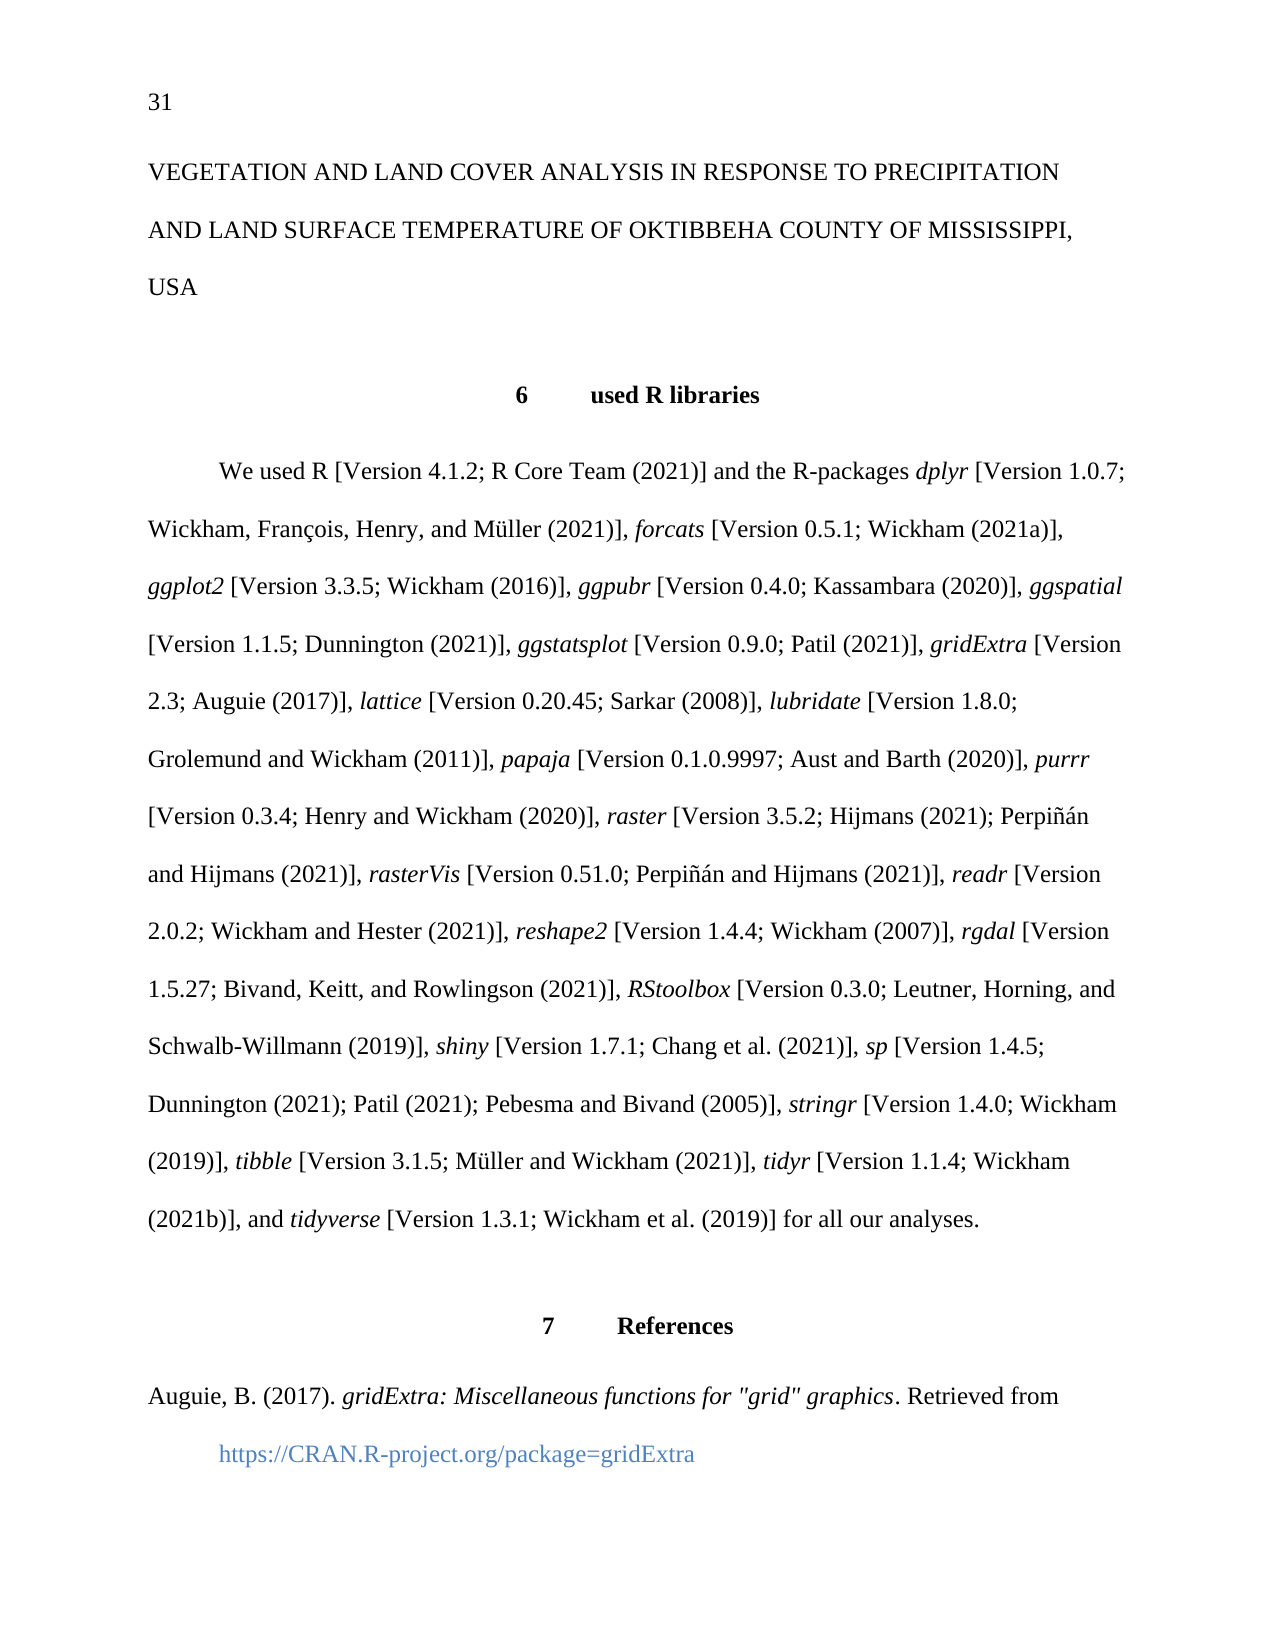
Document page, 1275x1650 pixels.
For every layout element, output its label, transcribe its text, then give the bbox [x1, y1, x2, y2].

subtitle 7 References [148, 1311, 1127, 1340]
text We used R [Version 4.1.2; R Core Team (2021)] and the R-packages dplyr [Version 1.0.7; Wickham, François, Henry, and Müller (2021)], forcats [Version 0.5.1; Wickham (2021a)], ggplot2 [Version 3.3.5; Wickham (2016)], ggpubr [Version 0.4.0; Kassambara (2020)], ggspatial [Version 1.1.5; Dunnington (2021)], ggstatsplot [Version 0.9.0; Patil (2021)], gridExtra [Version 2.3; Auguie (2017)], lattice [Version 0.20.45; Sarkar (2008)], lubridate [Version 1.8.0; Grolemund and Wickham (2011)], papaja [Version 0.1.0.9997; Aust and Barth (2020)], purrr [Version 0.3.4; Henry and Wickham (2020)], raster [Version 3.5.2; Hijmans (2021); Perpiñán and Hijmans (2021)], rasterVis [Version 0.51.0; Perpiñán and Hijmans (2021)], readr [Version 2.0.2; Wickham and Hester (2021)], reshape2 [Version 1.4.4; Wickham (2007)], rgdal [Version 1.5.27; Bivand, Keitt, and Rowlingson (2021)], RStoolbox [Version 0.3.0; Leutner, Horning, and Schwalb-Willmann (2019)], shiny [Version 1.7.1; Chang et al. (2021)], sp [Version 1.4.5; Dunnington (2021); Patil (2021); Pebesma and Bivand (2005)], stringr [Version 1.4.0; Wickham (2019)], tibble [Version 3.1.5; Müller and Wickham (2021)], tidyr [Version 1.1.4; Wickham (2021b)], and tidyverse [Version 1.3.1; Wickham et al. (2019)] for all our analyses. [148, 456, 1127, 1232]
text Auguie, B. (2017). gridExtra: Miscellaneous functions for "grid" graphics. Retrieved from https://CRAN.R-project.org/package=gridExtra [148, 1381, 1127, 1467]
subtitle 6 used R libraries [148, 380, 1127, 409]
